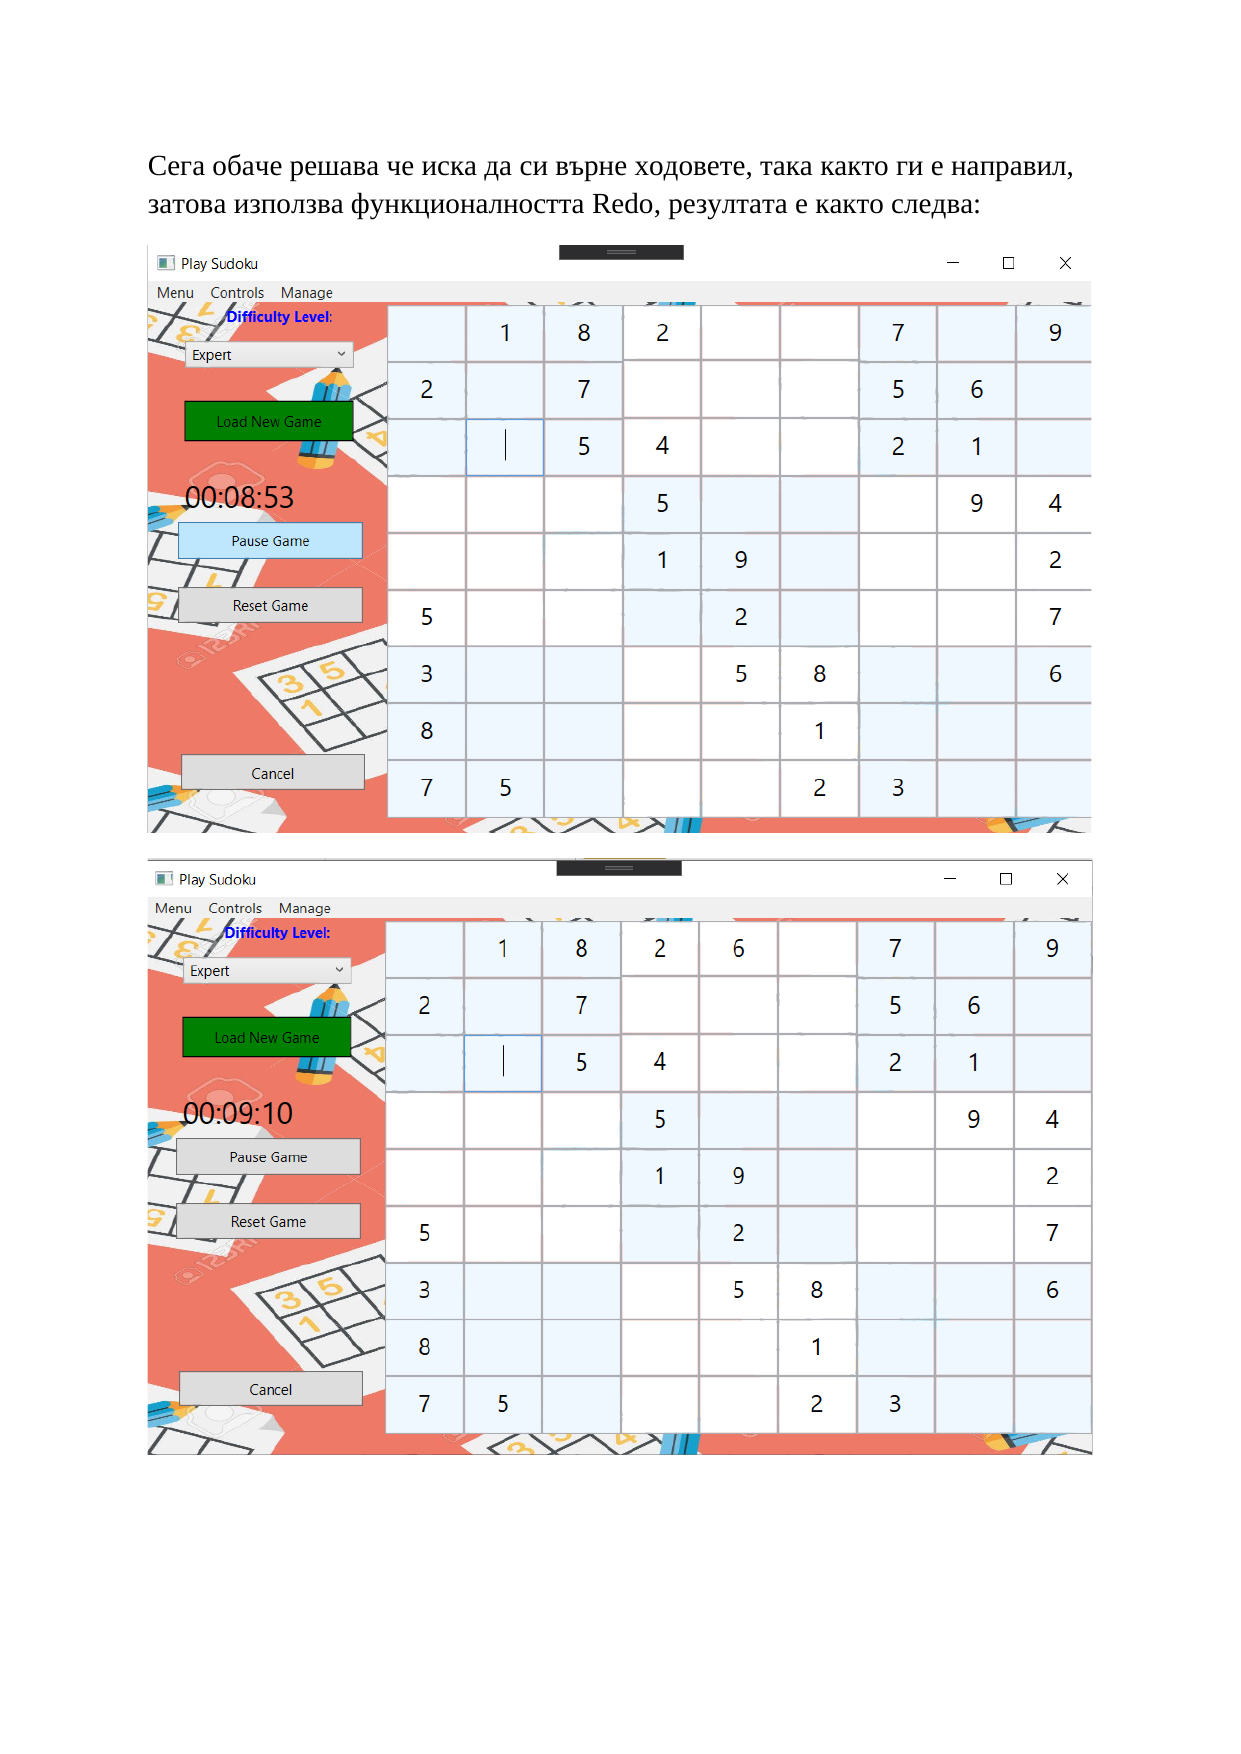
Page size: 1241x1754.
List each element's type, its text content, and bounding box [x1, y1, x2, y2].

text Сега обаче решава че иска да си върне ходовете, така както ги е направил, затова използва функционалността Redo, резултата е както следва: [148, 148, 1093, 220]
picture [147, 245, 1092, 833]
picture [147, 858, 1093, 1455]
